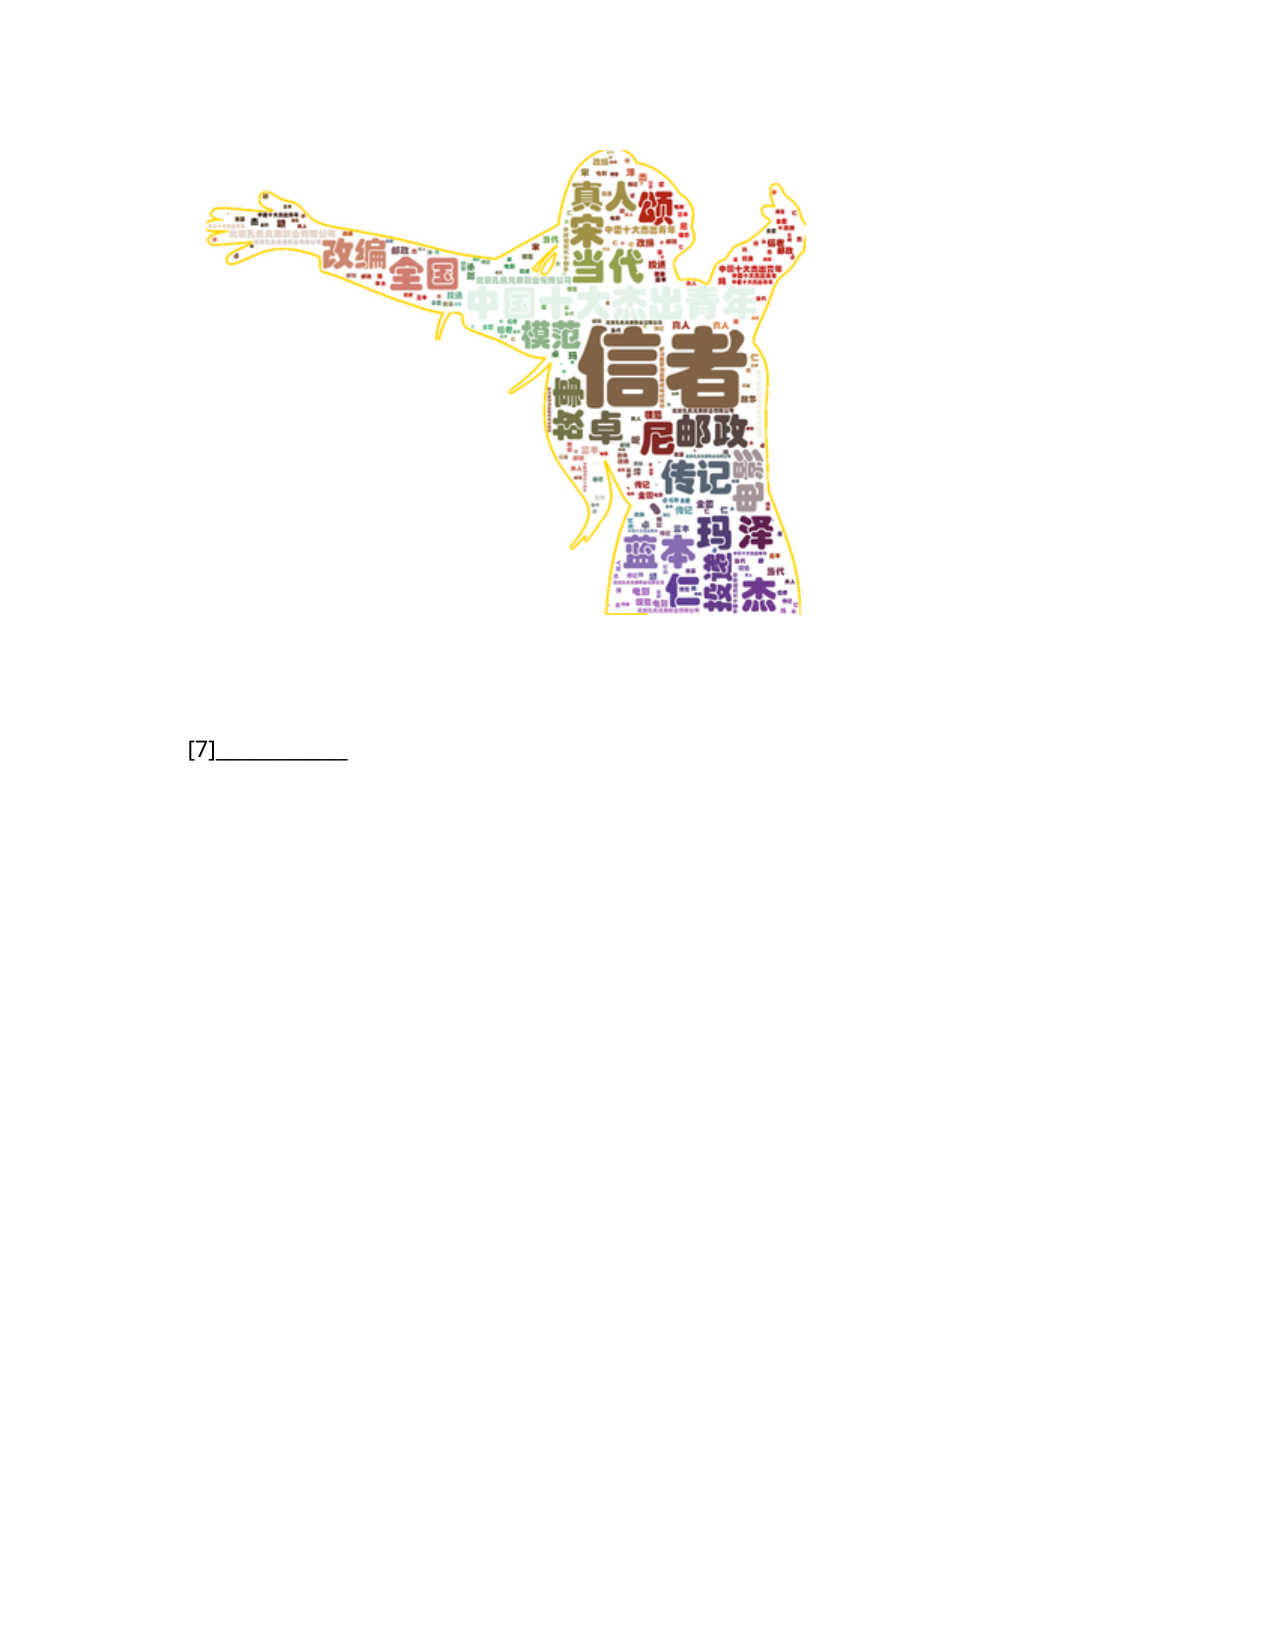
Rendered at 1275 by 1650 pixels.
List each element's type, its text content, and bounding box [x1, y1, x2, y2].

picture [206, 150, 807, 615]
text [7]_____________ [187, 733, 1087, 764]
